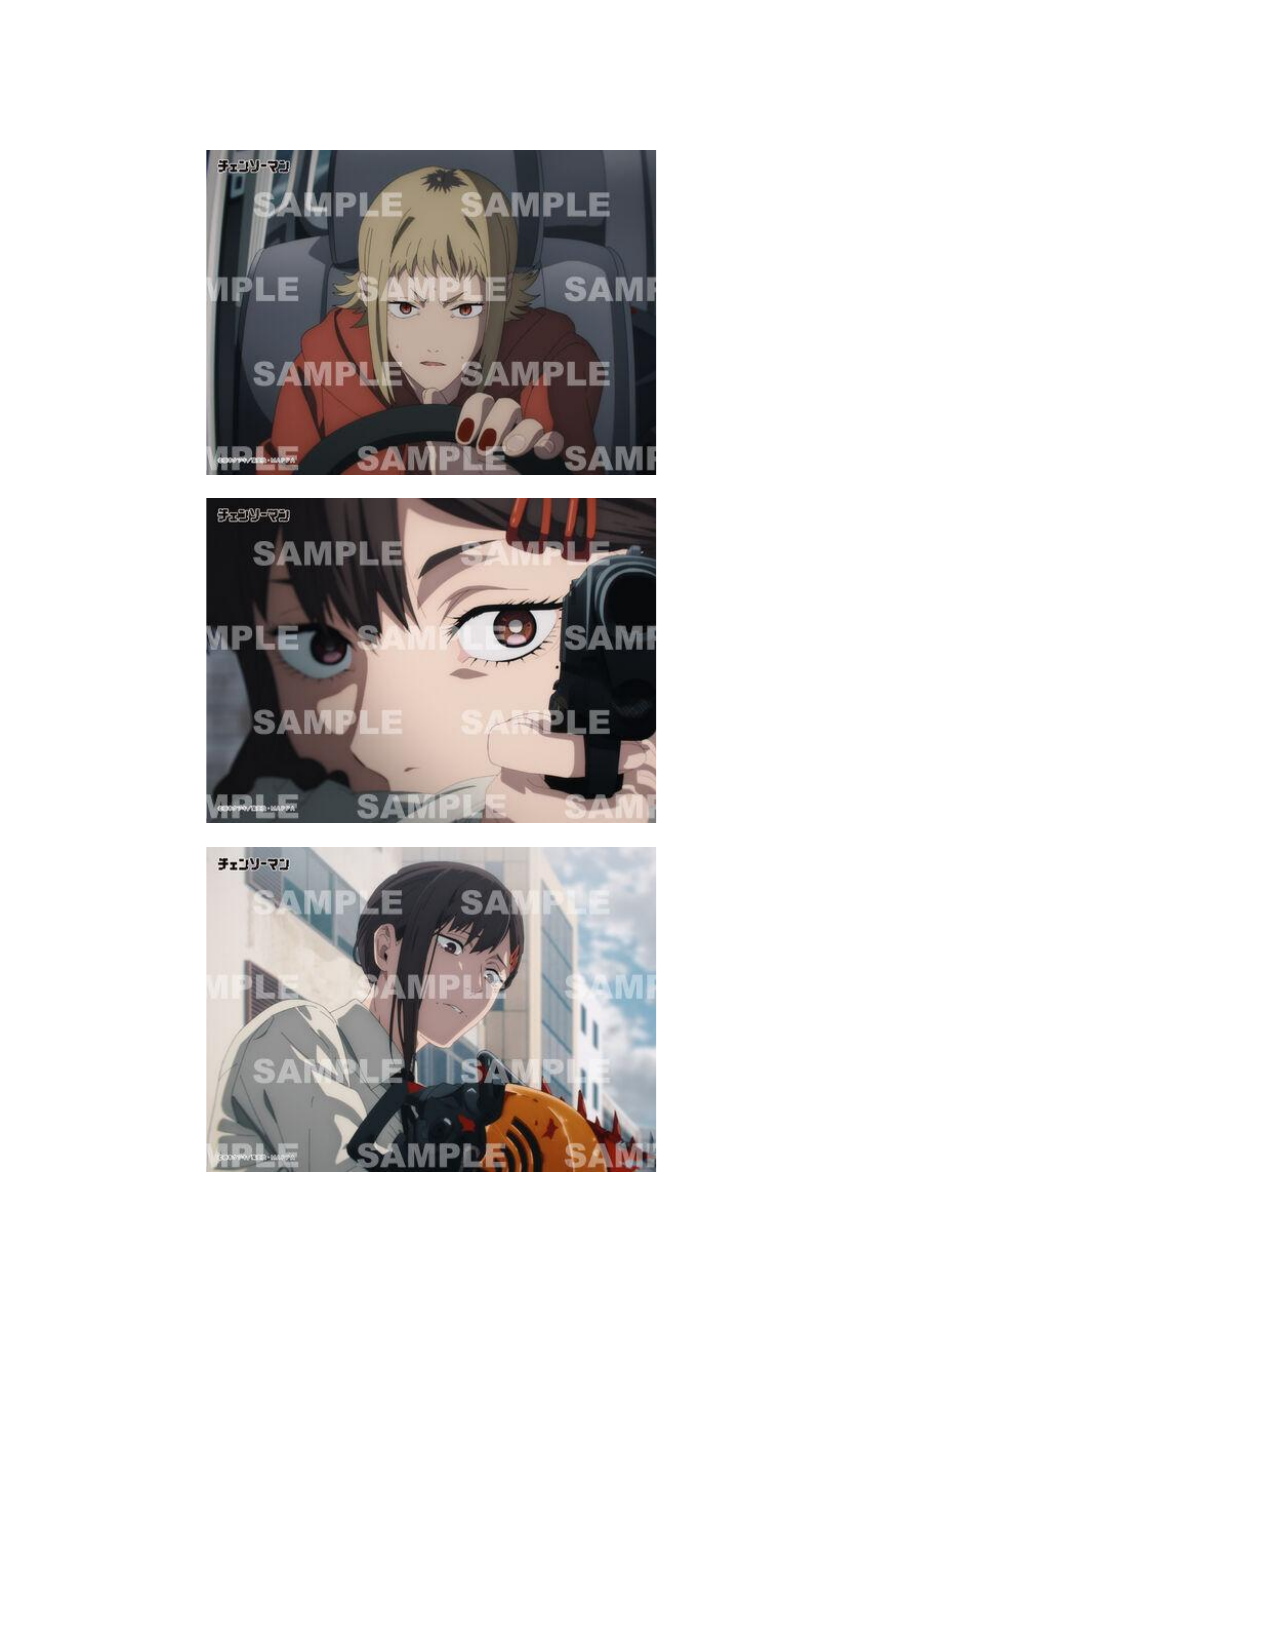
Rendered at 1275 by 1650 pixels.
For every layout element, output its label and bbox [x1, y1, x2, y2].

picture [206, 150, 657, 475]
picture [206, 498, 657, 823]
picture [206, 847, 657, 1172]
